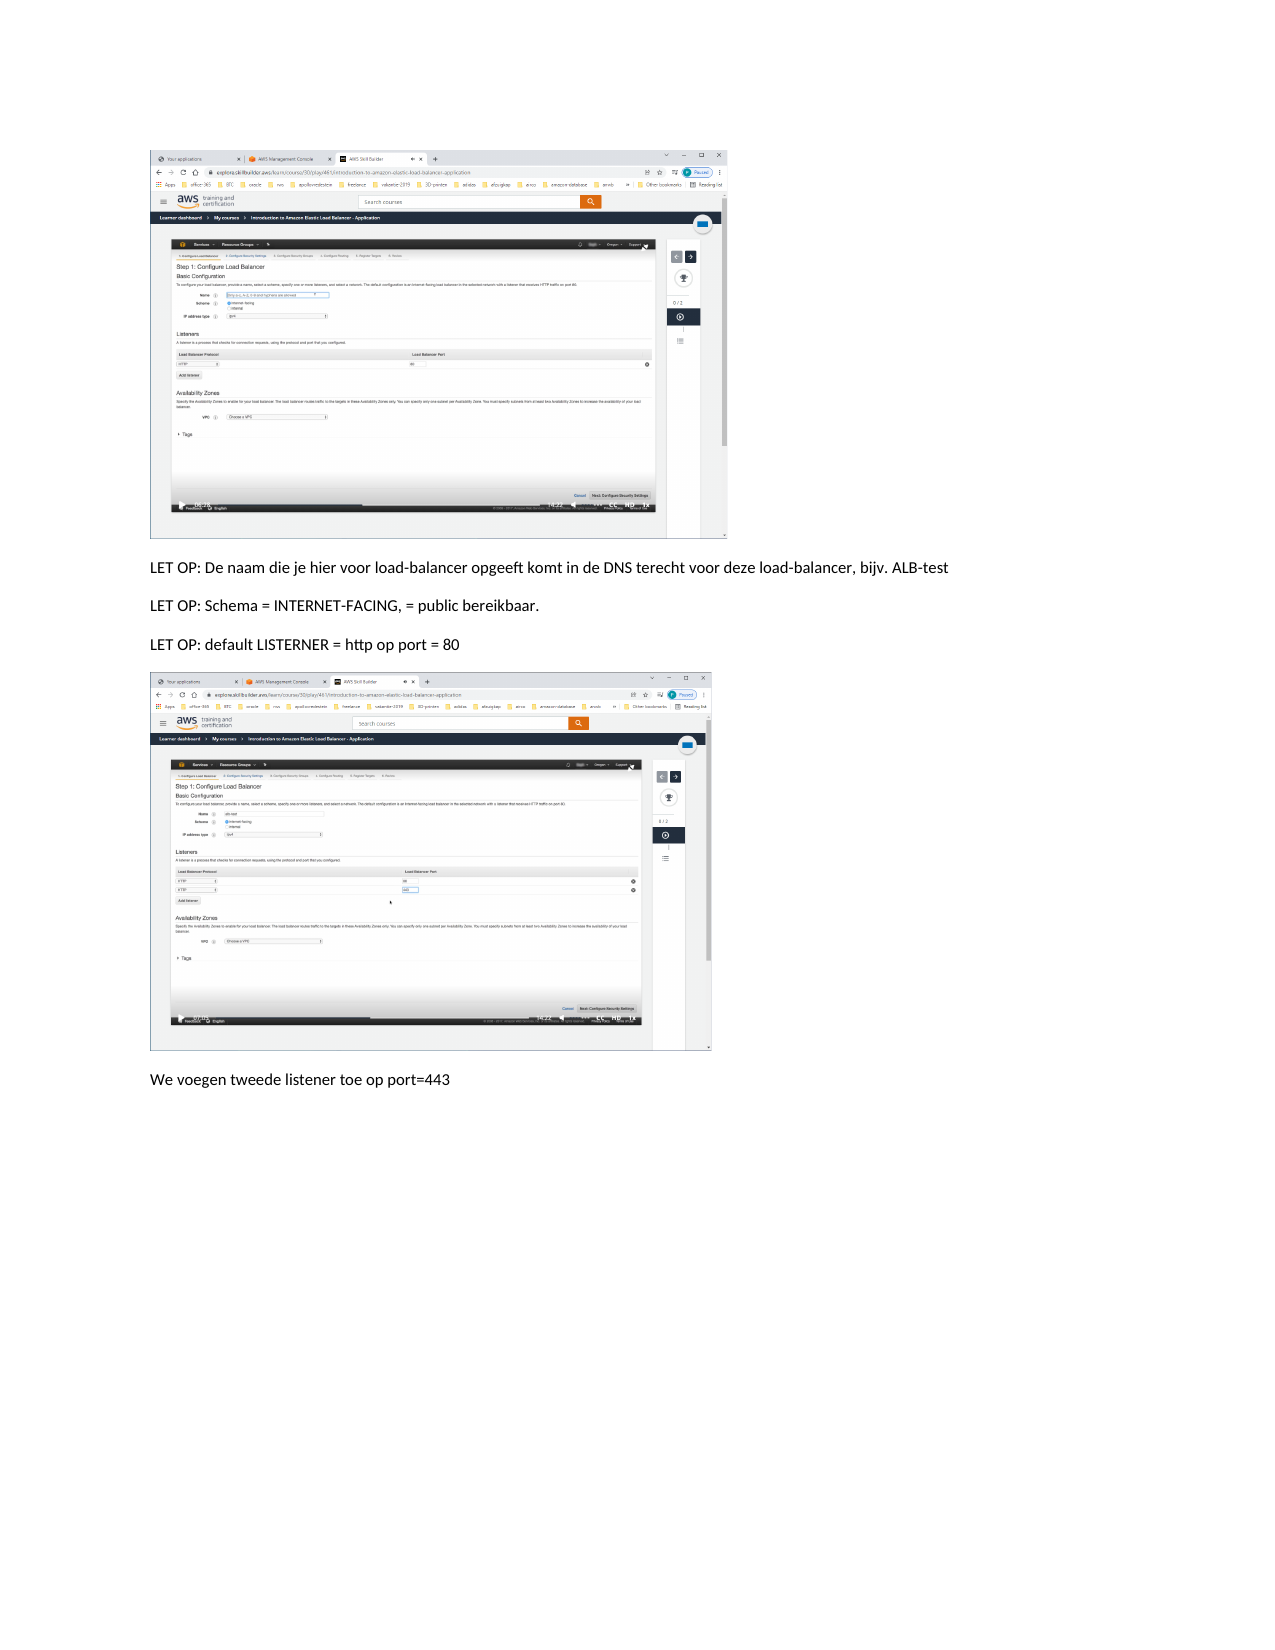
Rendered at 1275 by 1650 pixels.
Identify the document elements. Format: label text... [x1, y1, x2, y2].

text LET OP: default LISTERNER = http op port = 80 [150, 634, 1125, 654]
picture [150, 150, 728, 539]
picture [150, 672, 712, 1051]
text LET OP: Schema = INTERNET-FACING, = public bereikbaar. [150, 596, 1125, 616]
text We voegen tweede listener toe op port=443 [150, 1069, 1125, 1090]
text LET OP: De naam die je hier voor load-balancer opgeeft komt in de DNS terecht voor deze load-balancer, bijv. ALB-test [150, 557, 1125, 577]
